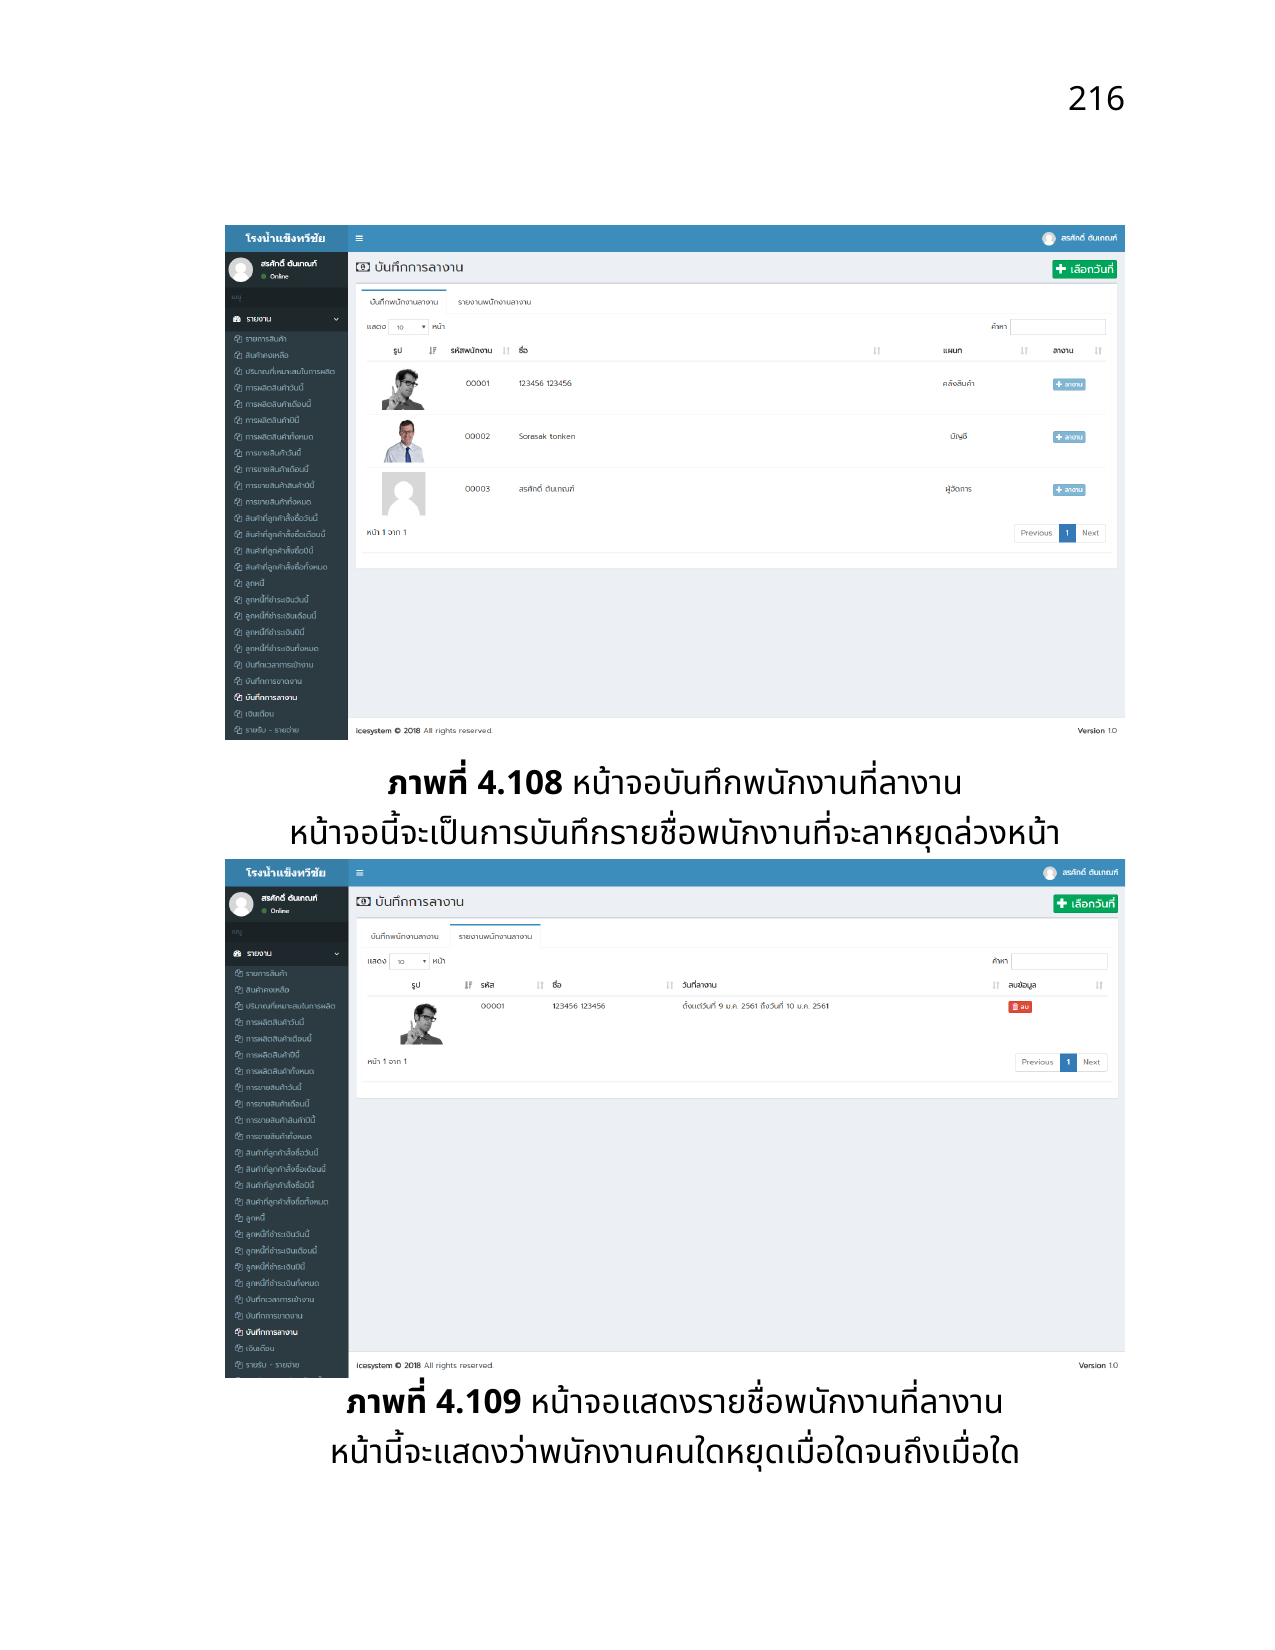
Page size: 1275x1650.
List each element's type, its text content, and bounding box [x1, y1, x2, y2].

text ภาพที่ 4.109 หน้าจอแสดงรายชื่อพนักงานที่ลางาน [225, 1378, 1125, 1428]
text ภาพที่ 4.108 หน้าจอบันทึกพนักงานที่ลางาน [225, 759, 1125, 809]
picture [225, 225, 1125, 740]
picture [225, 859, 1125, 1378]
text หน้าจอนี้จะเป็นการบันทึกรายชื่อพนักงานที่จะลาหยุดล่วงหน้า [225, 809, 1125, 859]
text หน้านี้จะแสดงว่าพนักงานคนใดหยุดเมื่อใดจนถึงเมื่อใด [225, 1428, 1125, 1478]
